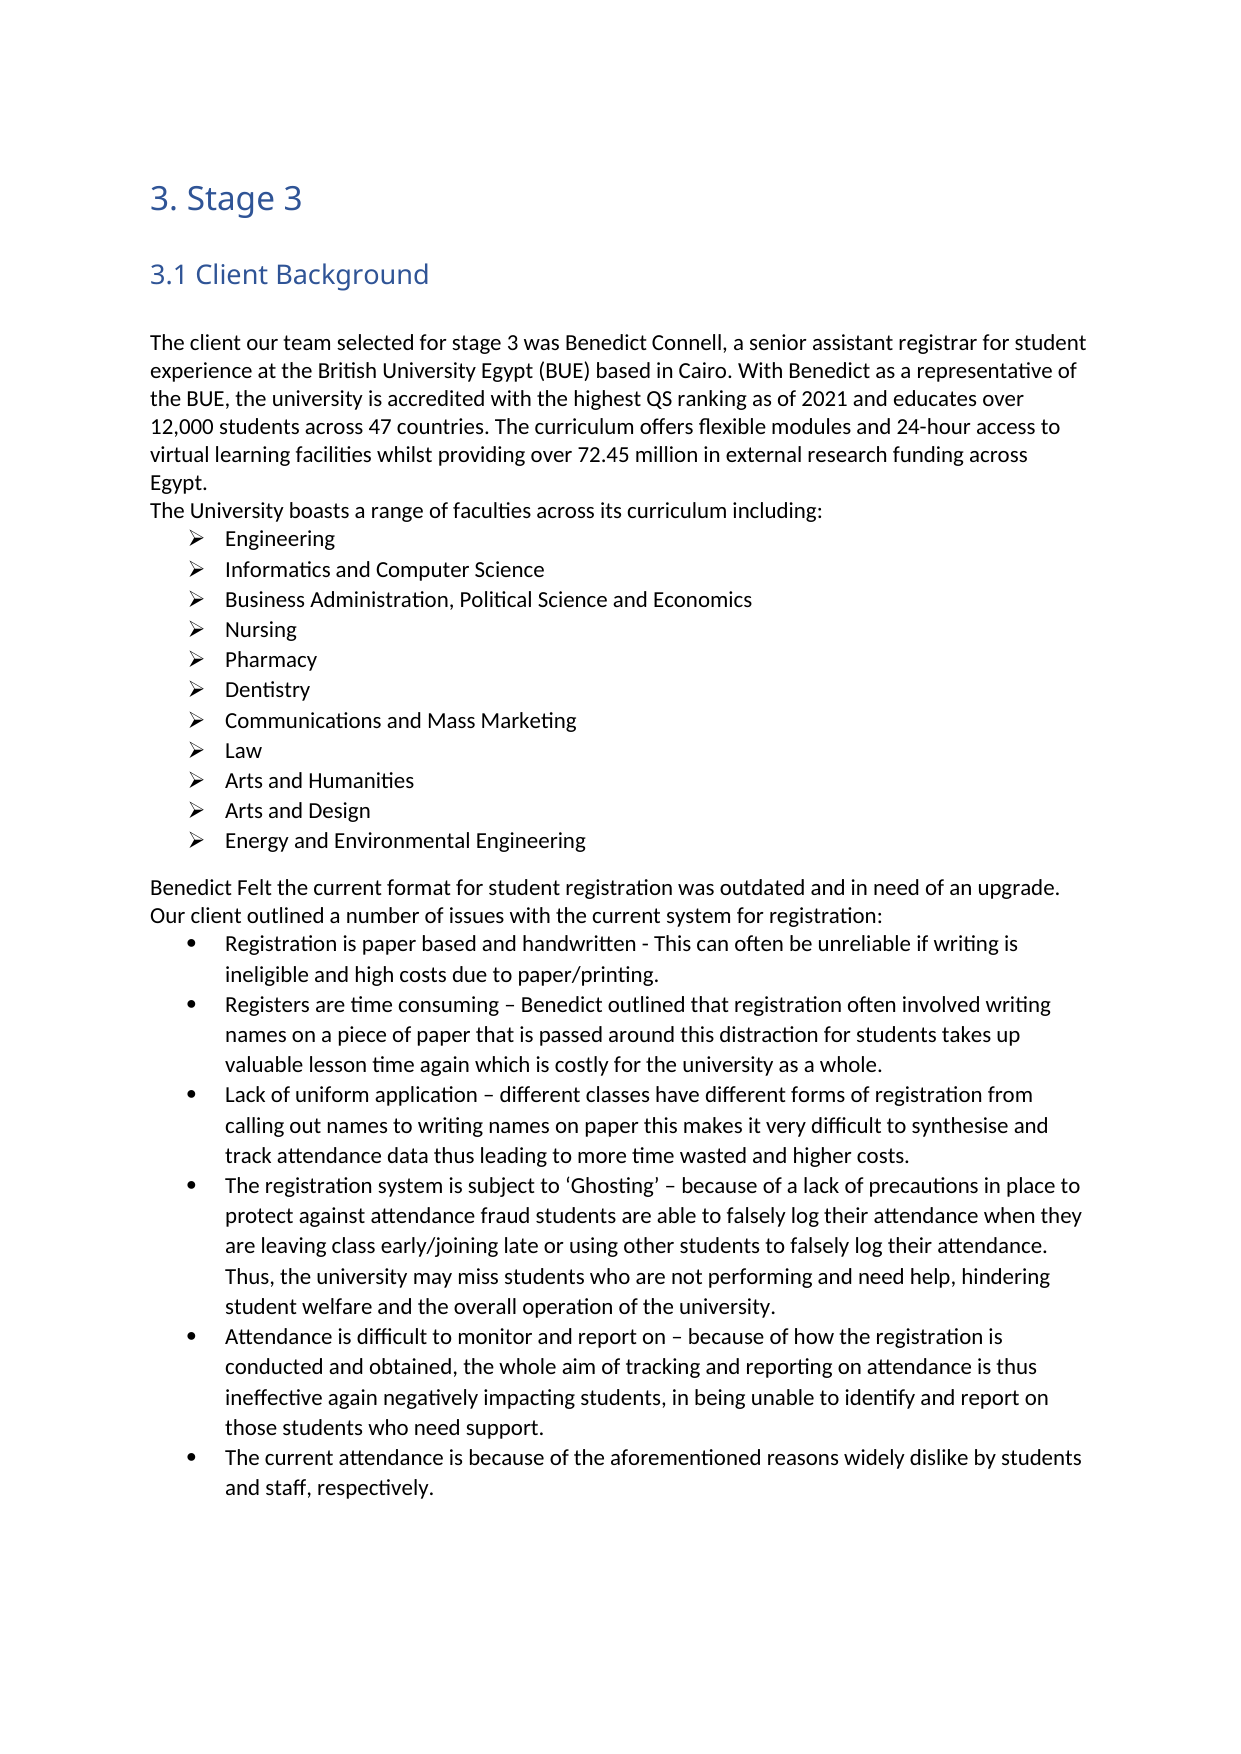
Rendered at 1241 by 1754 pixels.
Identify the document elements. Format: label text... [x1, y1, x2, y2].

list Attendance is difficult to monitor and report on – because of how the registration is conducted and obtained, the whole aim of tracking and reporting on attendance is thus ineffective again negatively impacting students, in being unable to identify and report on those students who need support. [187, 1322, 1090, 1441]
list Communications and Mass Marketing [187, 706, 1090, 734]
text The University boasts a range of faculties across its curriculum including: [150, 496, 1090, 524]
list Registration is paper based and handwritten - This can often be unreliable if writing is ineligible and high costs due to paper/printing. [187, 929, 1090, 988]
subtitle 3. Stage 3 [150, 175, 1090, 220]
list Nursing [187, 615, 1090, 643]
list Law [187, 736, 1090, 764]
list Business Administration, Political Science and Economics [187, 585, 1090, 613]
list Arts and Design [187, 796, 1090, 824]
list Lack of uniform application – different classes have different forms of registration from calling out names to writing names on paper this makes it very difficult to synthesise and track attendance data thus leading to more time wasted and higher costs. [187, 1081, 1090, 1169]
list The current attendance is because of the aforementioned reasons widely dislike by students and staff, respectively. [187, 1443, 1090, 1501]
subtitle 3.1 Client Background [150, 256, 1090, 293]
list Informatics and Computer Science [187, 555, 1090, 583]
list Arts and Humanities [187, 766, 1090, 794]
list Pharmacy [187, 645, 1090, 673]
list Engineering [187, 524, 1090, 552]
list Registers are time consuming – Benedict outlined that registration often involved writing names on a piece of paper that is passed around this distraction for students takes up valuable lesson time again which is costly for the university as a whole. [187, 990, 1090, 1078]
text Benedict Felt the current format for student registration was outdated and in need of an upgrade. Our client outlined a number of issues with the current system for registration: [150, 873, 1090, 929]
list Energy and Environmental Engineering [187, 827, 1090, 854]
list Dentistry [187, 676, 1090, 703]
text The client our team selected for stage 3 was Benedict Connell, a senior assistant registrar for student experience at the British University Egypt (BUE) based in Cairo. With Benedict as a representative of the BUE, the university is accredited with the highest QS ranking as of 2021 and educates over 12,000 students across 47 countries. The curriculum offers flexible modules and 24-hour access to virtual learning facilities whilst providing over 72.45 million in external research funding across Egypt. [150, 328, 1090, 496]
list The registration system is subject to ‘Ghosting’ – because of a lack of precautions in place to protect against attendance fraud students are able to falsely log their attendance when they are leaving class early/joining late or using other students to falsely log their attendance. Thus, the university may miss students who are not performing and need help, hindering student welfare and the overall operation of the university. [187, 1171, 1090, 1320]
